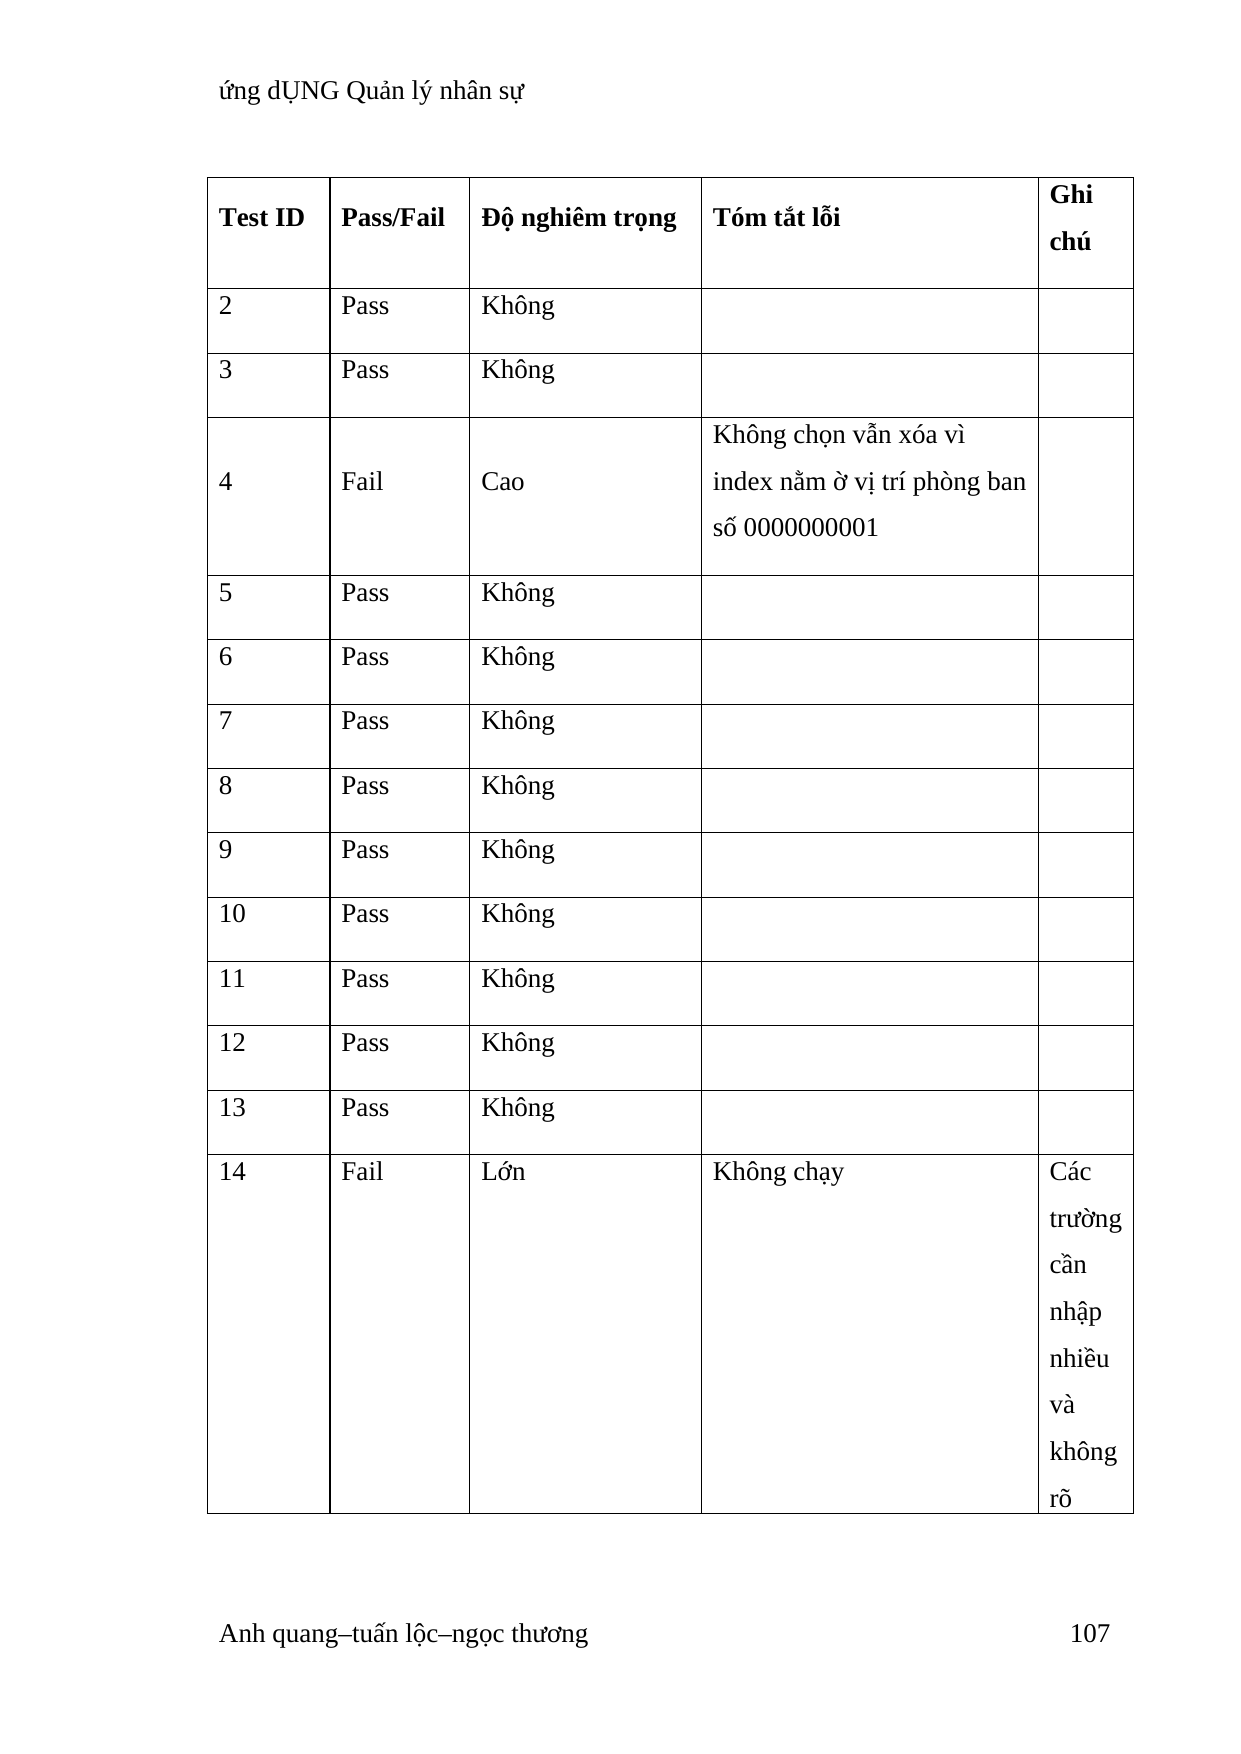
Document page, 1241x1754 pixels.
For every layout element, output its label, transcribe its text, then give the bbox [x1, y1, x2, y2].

table_cell [702, 354, 1038, 417]
table_cell Fail [331, 418, 469, 575]
table_cell [1039, 576, 1133, 639]
table_cell [1039, 289, 1133, 353]
table_header Độ nghiêm trọng [470, 178, 701, 288]
table_cell Pass [331, 898, 469, 961]
table_cell Pass [331, 962, 469, 1025]
table_cell Pass [331, 705, 469, 768]
table_cell [702, 1091, 1038, 1154]
table_cell 8 [208, 769, 329, 832]
table_cell [702, 1026, 1038, 1090]
table_cell 13 [208, 1091, 329, 1154]
table_cell [1039, 962, 1133, 1025]
table_header Pass/Fail [331, 178, 469, 288]
table_cell Không chọn vẫn xóa vì index nằm ờ vị trí phòng ban số 0000000001 [702, 418, 1038, 575]
table_cell Pass [331, 1091, 469, 1154]
table_cell 11 [208, 962, 329, 1025]
table_cell Không [470, 289, 701, 353]
table_cell Pass [331, 289, 469, 353]
table_cell Không [470, 769, 701, 832]
table_cell [1039, 833, 1133, 897]
table_cell 6 [208, 640, 329, 703]
table_cell 7 [208, 705, 329, 768]
table_cell Không [470, 640, 701, 703]
table_cell [702, 833, 1038, 897]
table_cell [702, 769, 1038, 832]
table_cell 5 [208, 576, 329, 639]
table_cell [702, 898, 1038, 961]
table_cell 10 [208, 898, 329, 961]
table_cell [1039, 1091, 1133, 1154]
table_cell [1039, 640, 1133, 703]
table_cell 2 [208, 289, 329, 353]
table_cell Không [470, 962, 701, 1025]
table_cell 12 [208, 1026, 329, 1090]
table_cell Không [470, 354, 701, 417]
table_cell Không [470, 1091, 701, 1154]
table_cell [702, 576, 1038, 639]
table_cell [1039, 1026, 1133, 1090]
table_header Tóm tắt lỗi [702, 178, 1038, 288]
table_cell Không [470, 705, 701, 768]
table_cell Pass [331, 769, 469, 832]
table_cell Pass [331, 640, 469, 703]
table_cell Không chạy [702, 1155, 1038, 1513]
table_cell Pass [331, 1026, 469, 1090]
table_cell Cao [470, 418, 701, 575]
table_cell [702, 640, 1038, 703]
table_cell Không [470, 898, 701, 961]
table_header Test ID [208, 178, 329, 288]
table_cell Pass [331, 833, 469, 897]
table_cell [1039, 1155, 1133, 1513]
table_cell [702, 705, 1038, 768]
table_cell 3 [208, 354, 329, 417]
table_cell 14 [208, 1155, 329, 1513]
table_cell 9 [208, 833, 329, 897]
table_cell [1039, 769, 1133, 832]
table_cell 4 [208, 418, 329, 575]
table_cell Lớn [470, 1155, 701, 1513]
table_cell [702, 962, 1038, 1025]
table_cell Không [470, 833, 701, 897]
table_cell [1039, 354, 1133, 417]
table_cell [1039, 418, 1133, 575]
table_cell Không [470, 576, 701, 639]
table_cell Không [470, 1026, 701, 1090]
table_cell Fail [331, 1155, 469, 1513]
table_cell Pass [331, 576, 469, 639]
table_cell [702, 289, 1038, 353]
table_cell [1039, 898, 1133, 961]
table_cell Pass [331, 354, 469, 417]
table_header Ghi chú [1039, 178, 1133, 288]
table_cell [1039, 705, 1133, 768]
